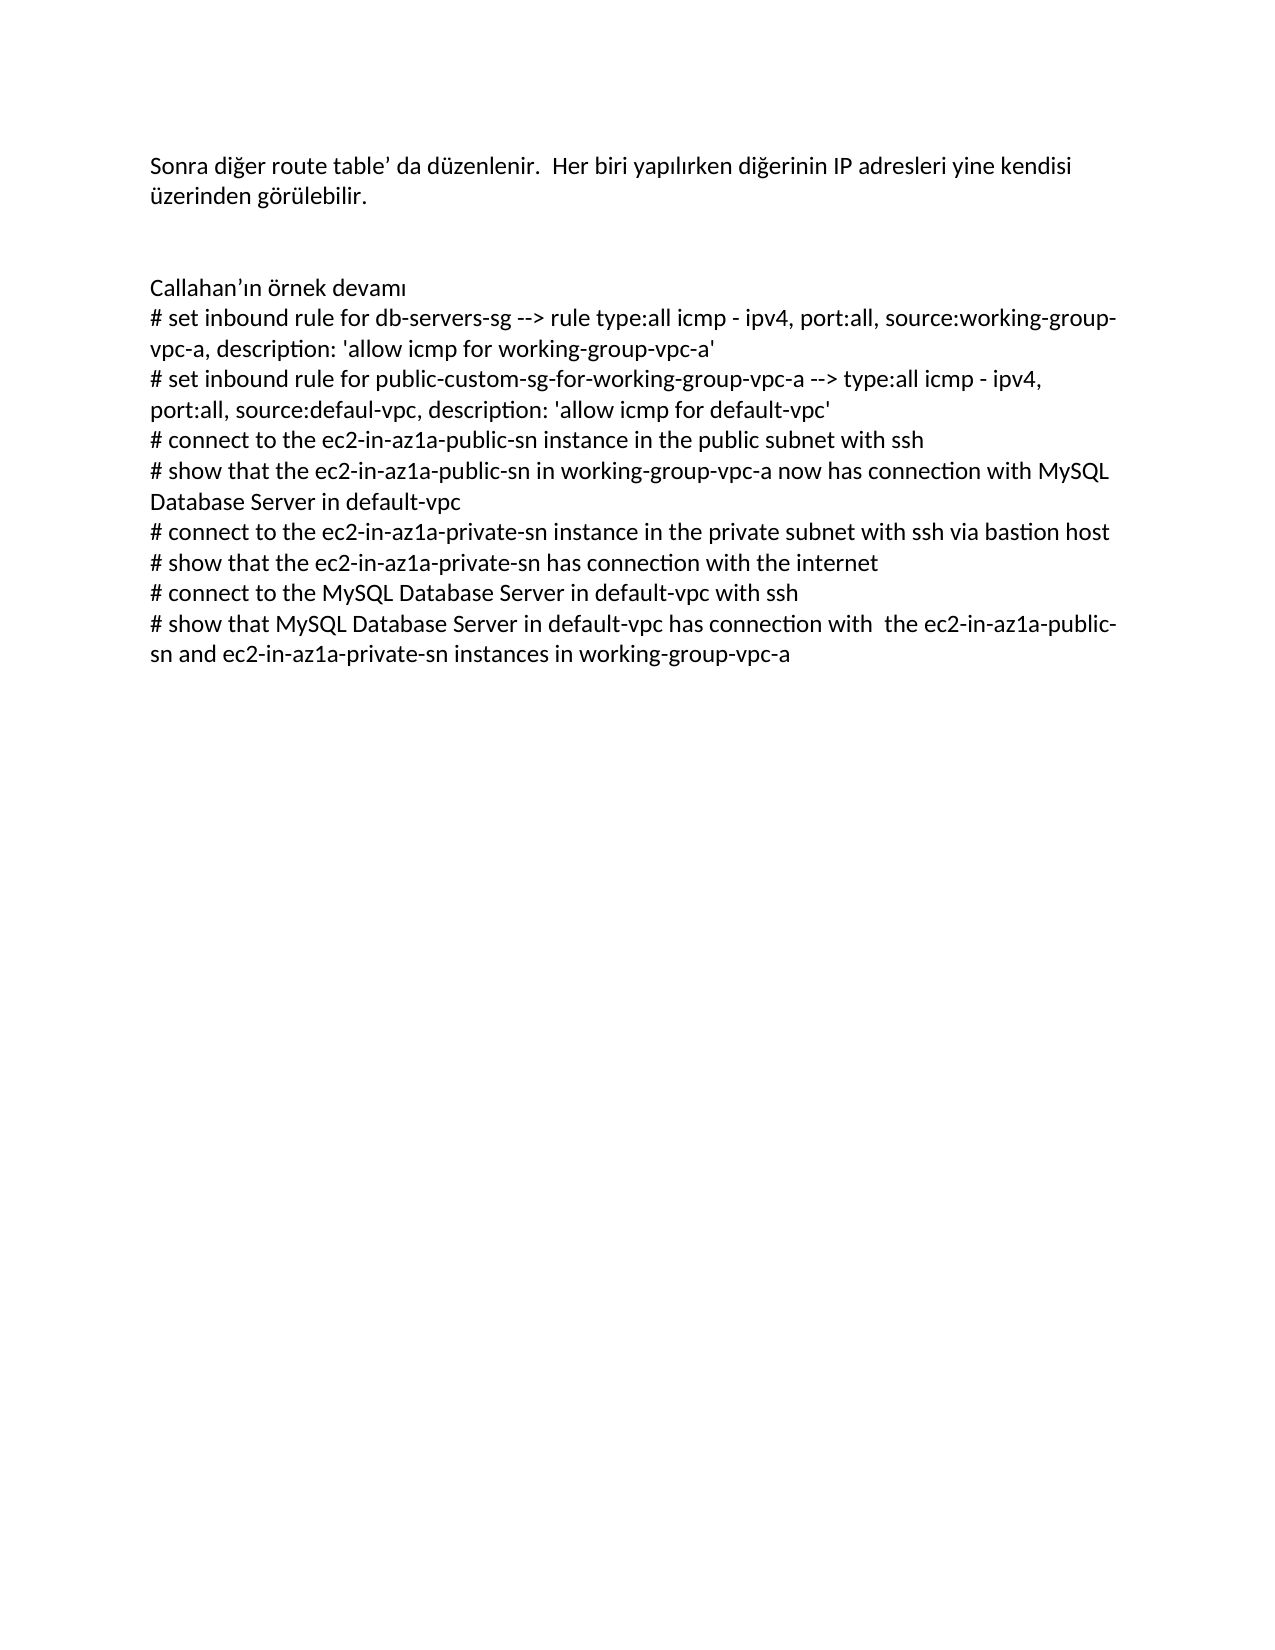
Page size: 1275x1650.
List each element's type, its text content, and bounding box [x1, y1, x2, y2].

text # show that the ec2-in-az1a-public-sn in working-group-vpc-a now has connection with MySQL Database Server in default-vpc [150, 455, 1125, 516]
text # set inbound rule for db-servers-sg --> rule type:all icmp - ipv4, port:all, source:working-group-vpc-a, description: 'allow icmp for working-group-vpc-a' [150, 303, 1125, 364]
text # show that the ec2-in-az1a-private-sn has connection with the internet [150, 547, 1125, 577]
text # show that MySQL Database Server in default-vpc has connection with the ec2-in-az1a-public-sn and ec2-in-az1a-private-sn instances in working-group-vpc-a [150, 608, 1125, 669]
text # connect to the ec2-in-az1a-private-sn instance in the private subnet with ssh via bastion host [150, 516, 1125, 547]
text # set inbound rule for public-custom-sg-for-working-group-vpc-a --> type:all icmp - ipv4, port:all, source:defaul-vpc, description: 'allow icmp for default-vpc' [150, 364, 1125, 425]
text # connect to the MySQL Database Server in default-vpc with ssh [150, 577, 1125, 608]
text # connect to the ec2-in-az1a-public-sn instance in the public subnet with ssh [150, 425, 1125, 455]
text Callahan’ın örnek devamı [150, 272, 1125, 303]
text Sonra diğer route table’ da düzenlenir. Her biri yapılırken diğerinin IP adresleri yine kendisi üzerinden görülebilir. [150, 150, 1125, 211]
